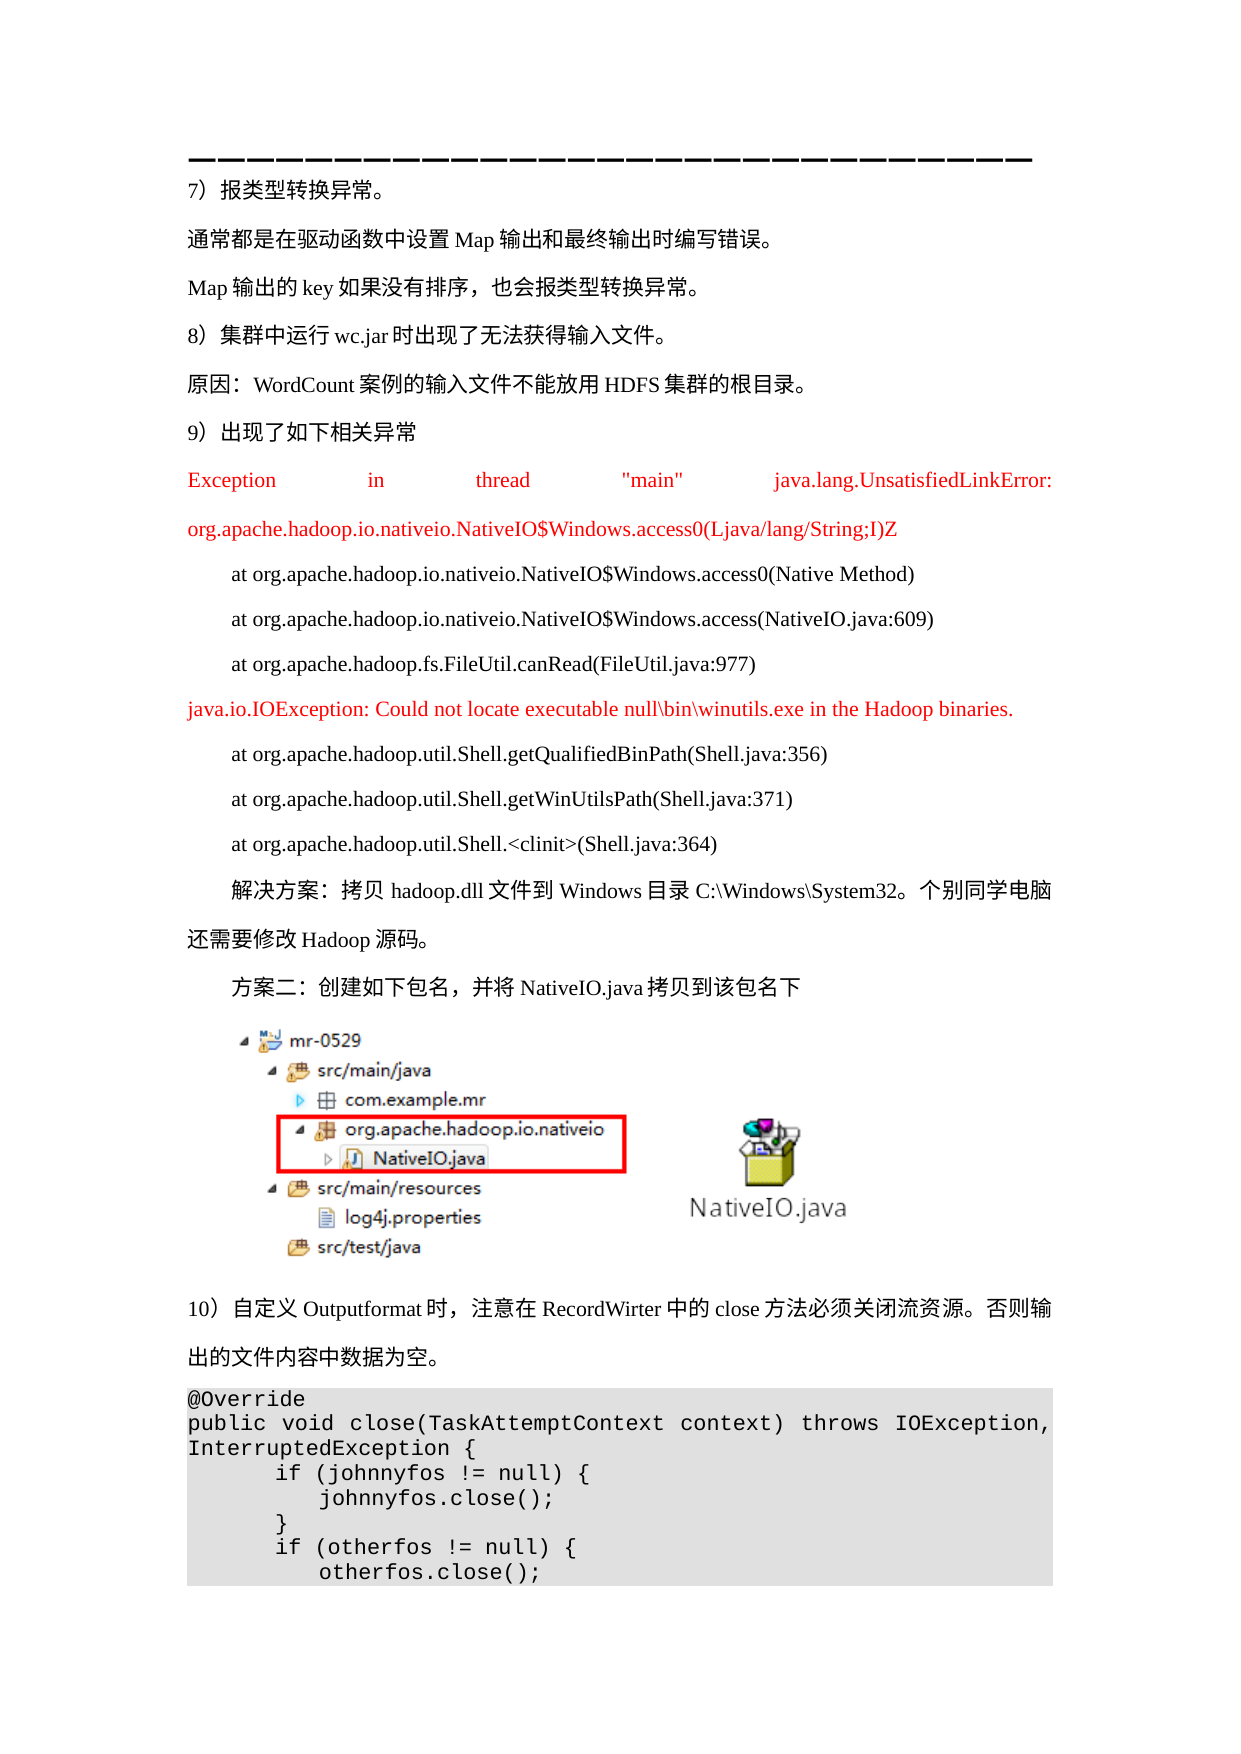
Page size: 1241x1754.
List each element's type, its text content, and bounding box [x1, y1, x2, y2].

text otherfos.close(); [187, 1561, 1053, 1586]
text java.io.IOException: Could not locate executable null\bin\winutils.exe in the Hadoop binaries. [187, 692, 1053, 725]
text 解决方案：拷贝hadoop.dll文件到Windows目录C:\Windows\System32。个别同学电脑还需要修改Hadoop源码。 [187, 873, 1053, 954]
text @Override [187, 1388, 1053, 1413]
text if (otherfos != null) { [187, 1537, 1053, 1561]
text johnnyfos.close(); [187, 1487, 1053, 1512]
text at org.apache.hadoop.util.Shell.getQualifiedBinPath(Shell.java:356) [187, 737, 1053, 770]
text at org.apache.hadoop.fs.FileUtil.canRead(FileUtil.java:977) [187, 647, 1053, 680]
text 原因：WordCount案例的输入文件不能放用HDFS集群的根目录。 [187, 366, 1053, 399]
text Exception in thread "main" java.lang.UnsatisfiedLinkError: org.apache.hadoop.io.nativeio.NativeIO$Windows.access0(Ljava/lang/String;I)Z [187, 463, 1053, 544]
text 10）自定义Outputformat时，注意在RecordWirter中的close方法必须关闭流资源。否则输出的文件内容中数据为空。 [187, 1291, 1053, 1372]
text public void close(TaskAttemptContext context) throws IOException, InterruptedException { [187, 1413, 1053, 1462]
text 8）集群中运行wc.jar时出现了无法获得输入文件。 [187, 318, 1053, 351]
text at org.apache.hadoop.util.Shell.<clinit>(Shell.java:364) [187, 828, 1053, 860]
picture [231, 1028, 659, 1268]
text } [187, 1512, 1053, 1537]
text 9）出现了如下相关异常 [187, 415, 1053, 447]
text if (johnnyfos != null) { [187, 1462, 1053, 1487]
text 7）报类型转换异常。 [187, 173, 1053, 206]
text at org.apache.hadoop.io.nativeio.NativeIO$Windows.access(NativeIO.java:609) [187, 602, 1053, 634]
text Map输出的key如果没有排序，也会报类型转换异常。 [187, 270, 1053, 302]
text 方案二：创建如下包名，并将NativeIO.java拷贝到该包名下 [187, 970, 1053, 1002]
text at org.apache.hadoop.util.Shell.getWinUtilsPath(Shell.java:371) [187, 782, 1053, 815]
text at org.apache.hadoop.io.nativeio.NativeIO$Windows.access0(Native Method) [187, 557, 1053, 589]
text 通常都是在驱动函数中设置Map输出和最终输出时编写错误。 [187, 221, 1053, 254]
